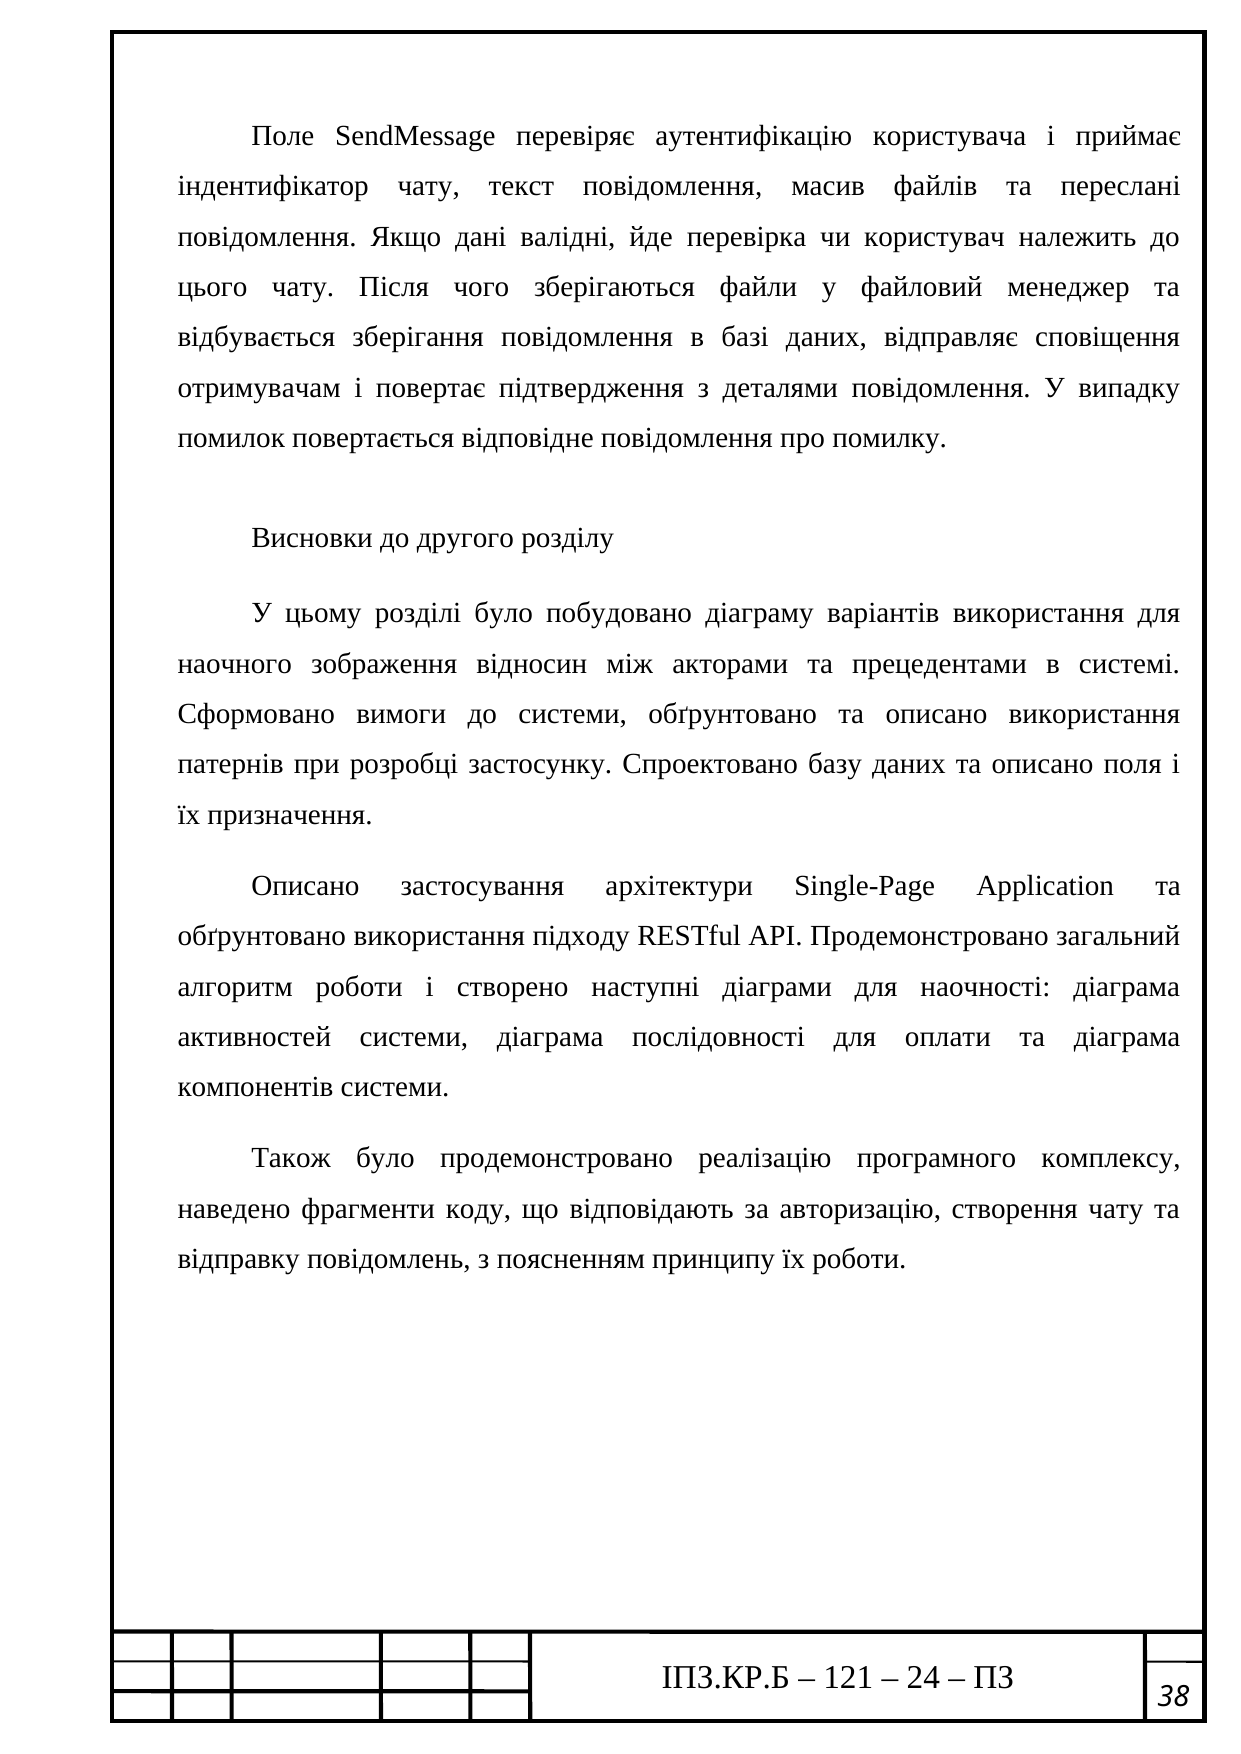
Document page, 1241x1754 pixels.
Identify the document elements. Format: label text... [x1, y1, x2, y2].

text Описано застосування архітектури Single-Page Application та обґрунтовано використання підходу RESTful API. Продемонстровано загальний алгоритм роботи і створено наступні діаграми для наочності: діаграма активностей системи, діаграма послідовності для оплати та діаграма компонентів системи. [177, 868, 1181, 1103]
text Висновки до другого розділу [177, 520, 1181, 554]
text Поле SendMessage перевіряє аутентифікацію користувача і приймає індентифікатор чату, текст повідомлення, масив файлів та переслані повідомлення. Якщо дані валідні, йде перевірка чи користувач належить до цього чату. Після чого зберігаються файли у файловий менеджер та відбувається зберігання повідомлення в базі даних, відправляє сповіщення отримувачам і повертає підтвердження з деталями повідомлення. У випадку помилок повертається відповідне повідомлення про помилку. [177, 118, 1181, 453]
text У цьому розділі було побудовано діаграму варіантів використання для наочного зображення відносин між акторами та прецедентами в системі. Сформовано вимоги до системи, обґрунтовано та описано використання патернів при розробці застосунку. Спроектовано базу даних та описано поля і їх призначення. [177, 596, 1181, 830]
text Також було продемонстровано реалізацію програмного комплексу, наведено фрагменти коду, що відповідають за авторизацію, створення чату та відправку повідомлень, з поясненням принципу їх роботи. [177, 1140, 1181, 1274]
